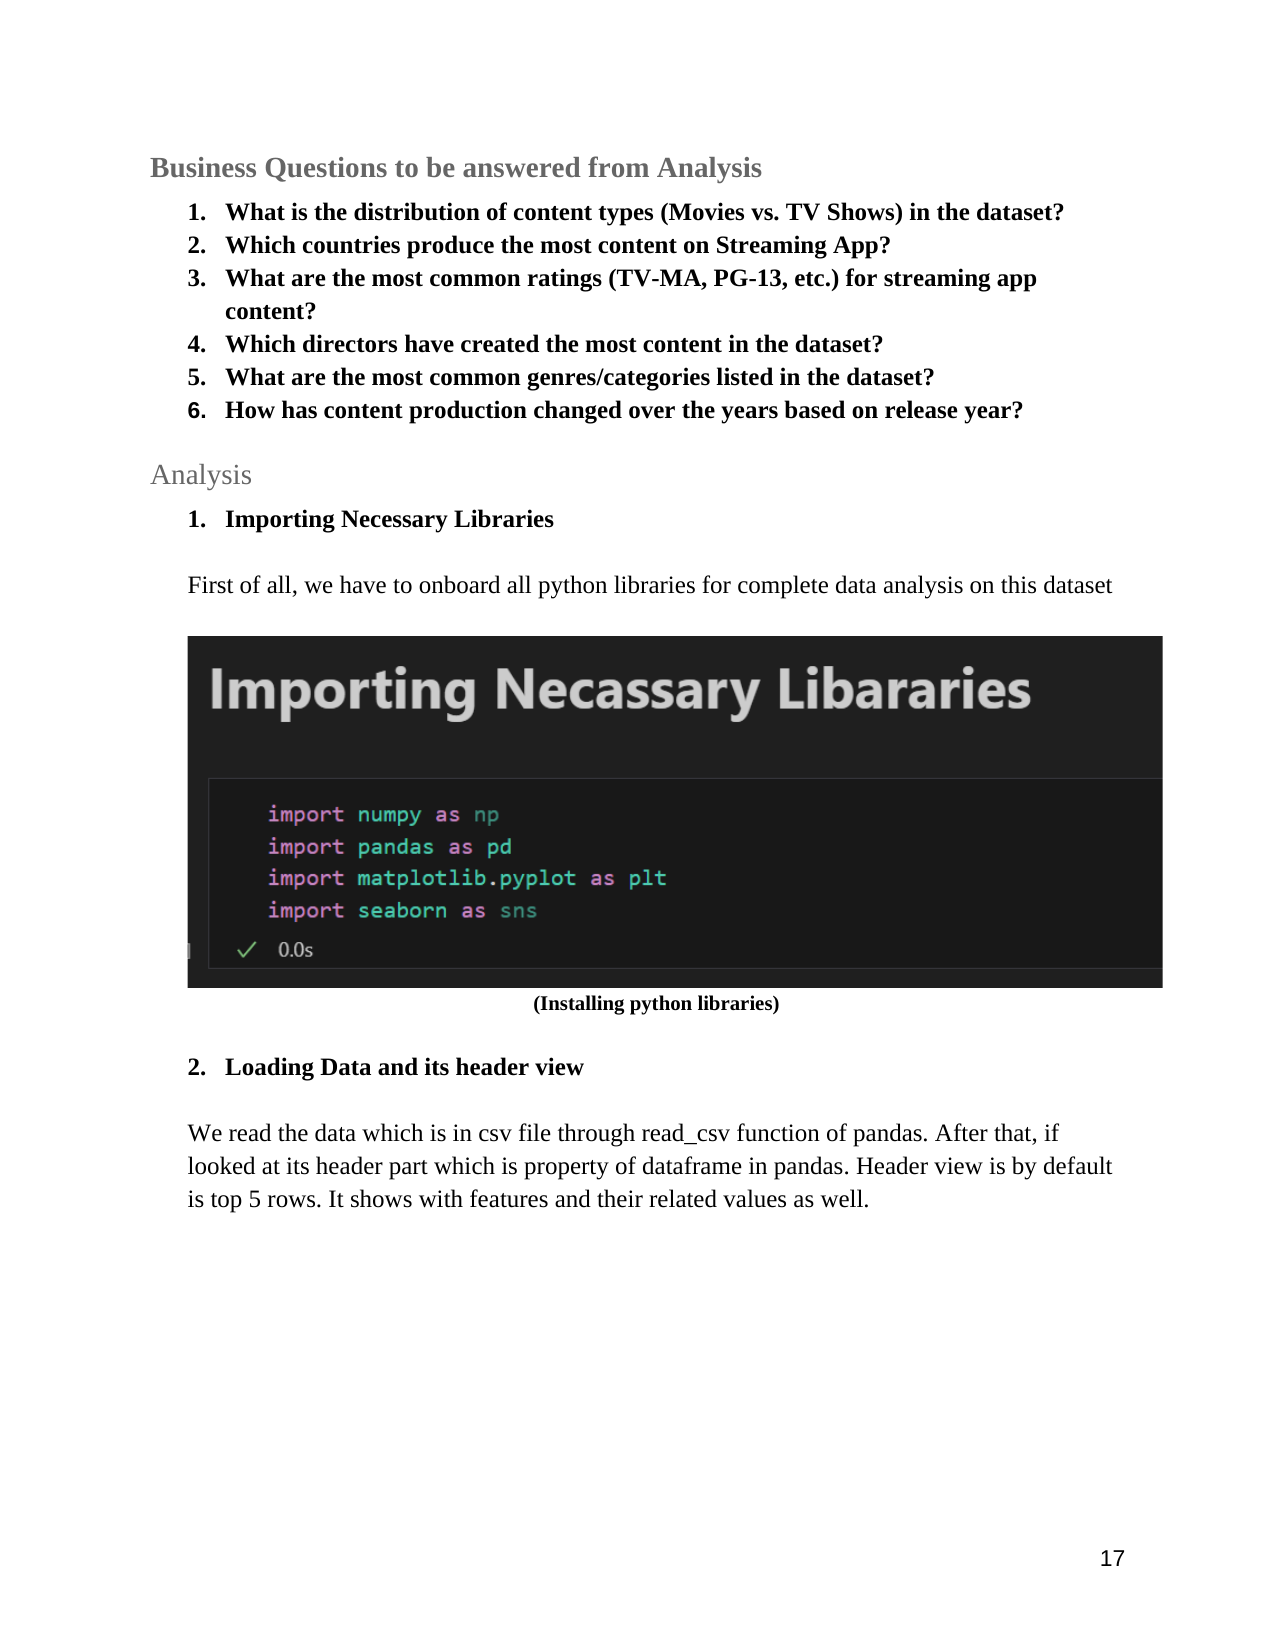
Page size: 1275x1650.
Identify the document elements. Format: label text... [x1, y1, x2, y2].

list Which directors have created the most content in the dataset? [187, 329, 1125, 358]
list What is the distribution of content types (Movies vs. TV Shows) in the dataset? [187, 197, 1125, 226]
text (Installing python libraries) [187, 991, 1125, 1015]
list What are the most common genres/categories listed in the dataset? [187, 362, 1125, 391]
list What are the most common ratings (TV-MA, PG-13, etc.) for streaming app content? [187, 263, 1125, 325]
list Loading Data and its header view [187, 1052, 1125, 1081]
list Which countries produce the most content on Streaming App? [187, 230, 1125, 259]
picture [187, 636, 1163, 988]
list Importing Necessary Libraries [187, 504, 1125, 533]
text First of all, we have to onboard all python libraries for complete data analysis on this dataset [187, 570, 1125, 599]
list How has content production changed over the years based on release year? [187, 395, 1125, 424]
subtitle Business Questions to be answered from Analysis [150, 150, 1125, 183]
subtitle Analysis [150, 457, 1125, 491]
text We read the data which is in csv file through read_csv function of pandas. After that, if looked at its header part which is property of dataframe in pandas. Header view is by default is top 5 rows. It shows with features and their related values as well. [187, 1118, 1125, 1213]
